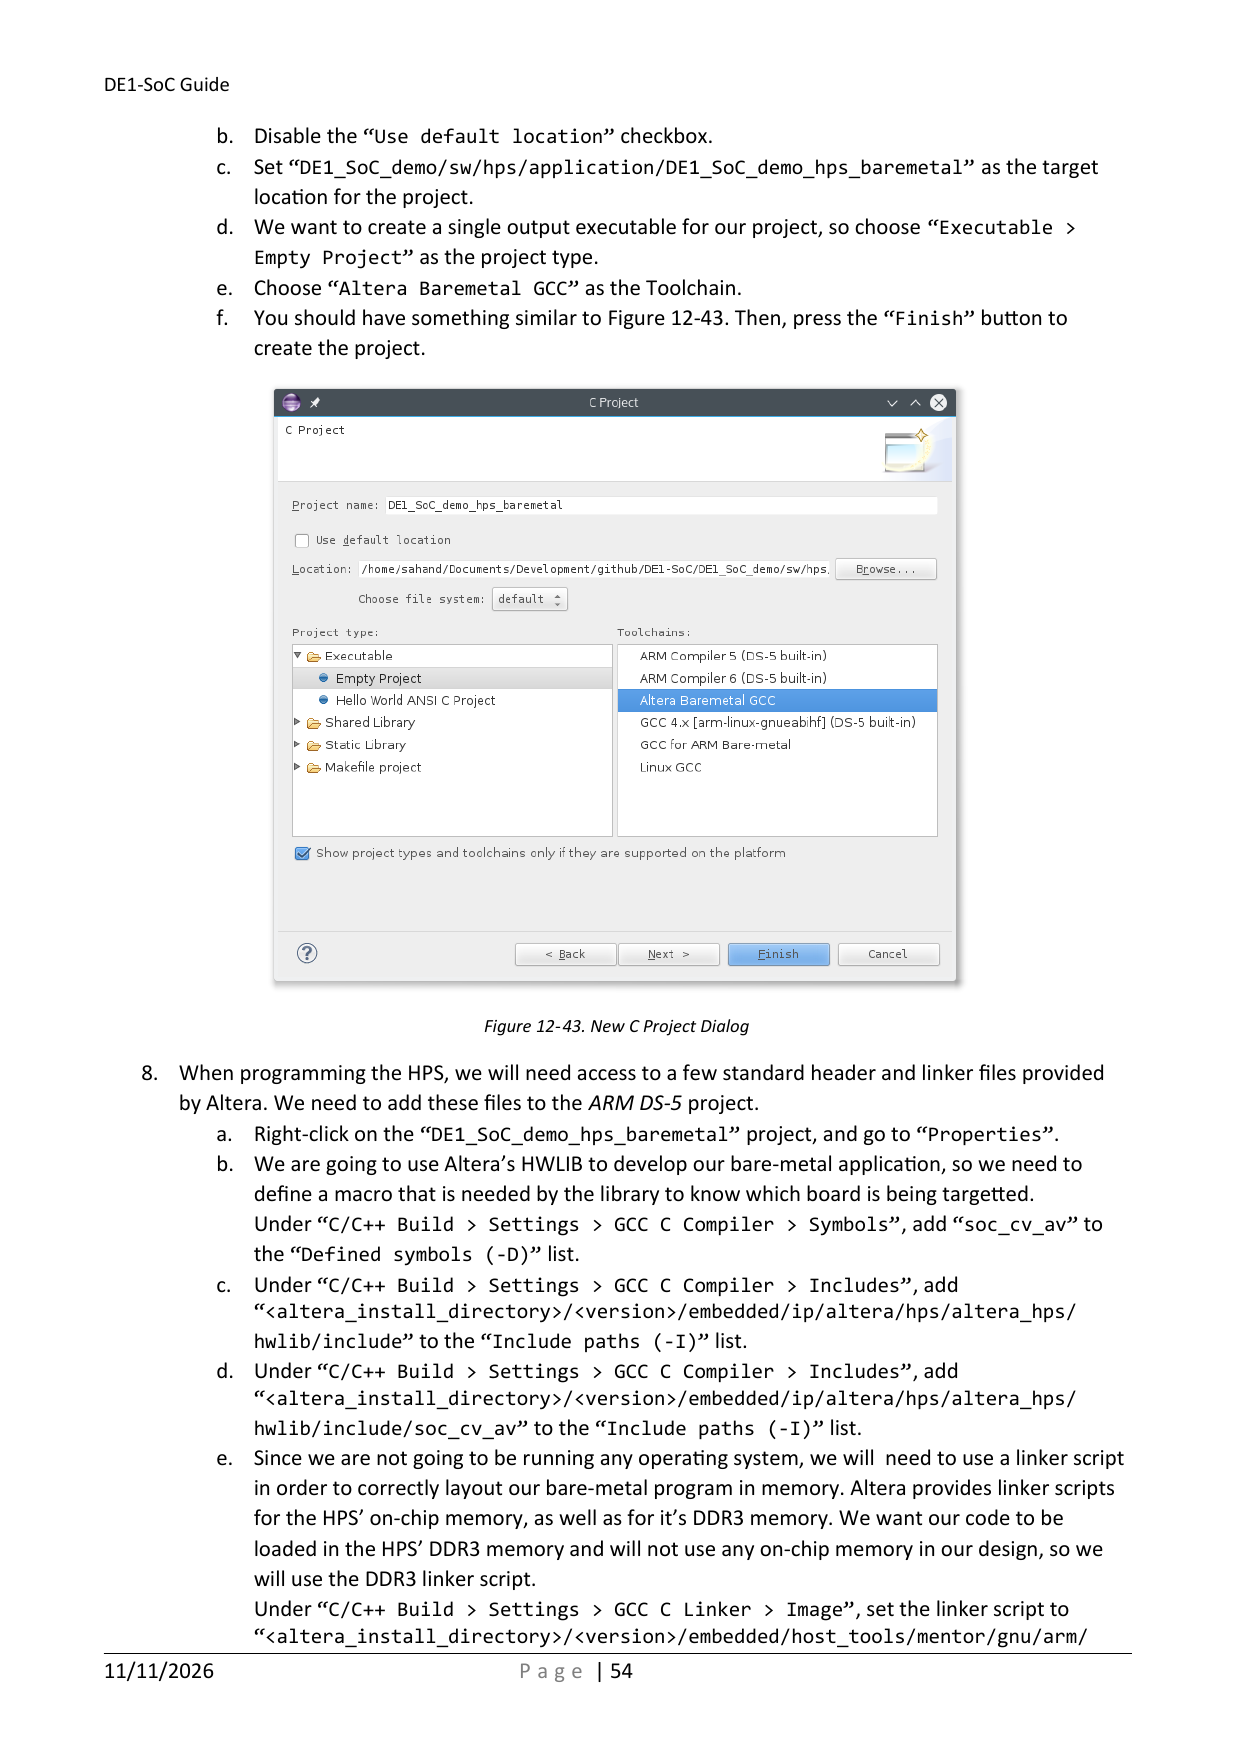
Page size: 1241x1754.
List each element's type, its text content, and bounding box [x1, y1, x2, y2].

list Disable the “Use default location” checkbox. [216, 122, 1132, 150]
list When programming the HPS, we will need access to a few standard header and linker files provided by Altera. We need to add these files to the ARM DS-5 project. [141, 1058, 1132, 1116]
list Under “C/C++ Build > Settings > GCC C Compiler > Includes”, add “<altera_install_directory>/<version>/embedded/ip/altera/hps/altera_hps/hwlib/include/soc_cv_av” to the “Include paths (-I)” list. [216, 1356, 1132, 1441]
list Right-click on the “DE1_SoC_demo_hps_baremetal” project, and go to “Properties”. [216, 1119, 1132, 1147]
list Choose “Altera Baremetal GCC” as the Toolchain. [216, 273, 1132, 301]
list Under “C/C++ Build > Settings > GCC C Compiler > Includes”, add “<altera_install_directory>/<version>/embedded/ip/altera/hps/altera_hps/hwlib/include” to the “Include paths (-I)” list. [216, 1270, 1132, 1354]
list We want to create a single output executable for our project, so choose “Executable > Empty Project” as the project type. [216, 212, 1132, 271]
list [216, 1443, 1132, 1648]
list Set “DE1_SoC_demo/sw/hps/application/DE1_SoC_demo_hps_baremetal” as the target location for the project. [216, 152, 1132, 210]
list We are going to use Altera’s HWLIB to develop our bare-metal application, so we need to define a macro that is needed by the library to know which board is being targetted. Under “C/C++ Build > Settings > GCC C Compiler > Symbols”, add “soc_cv_av” to the “Defined symbols (-D)” list. [216, 1149, 1132, 1267]
picture [264, 380, 971, 996]
